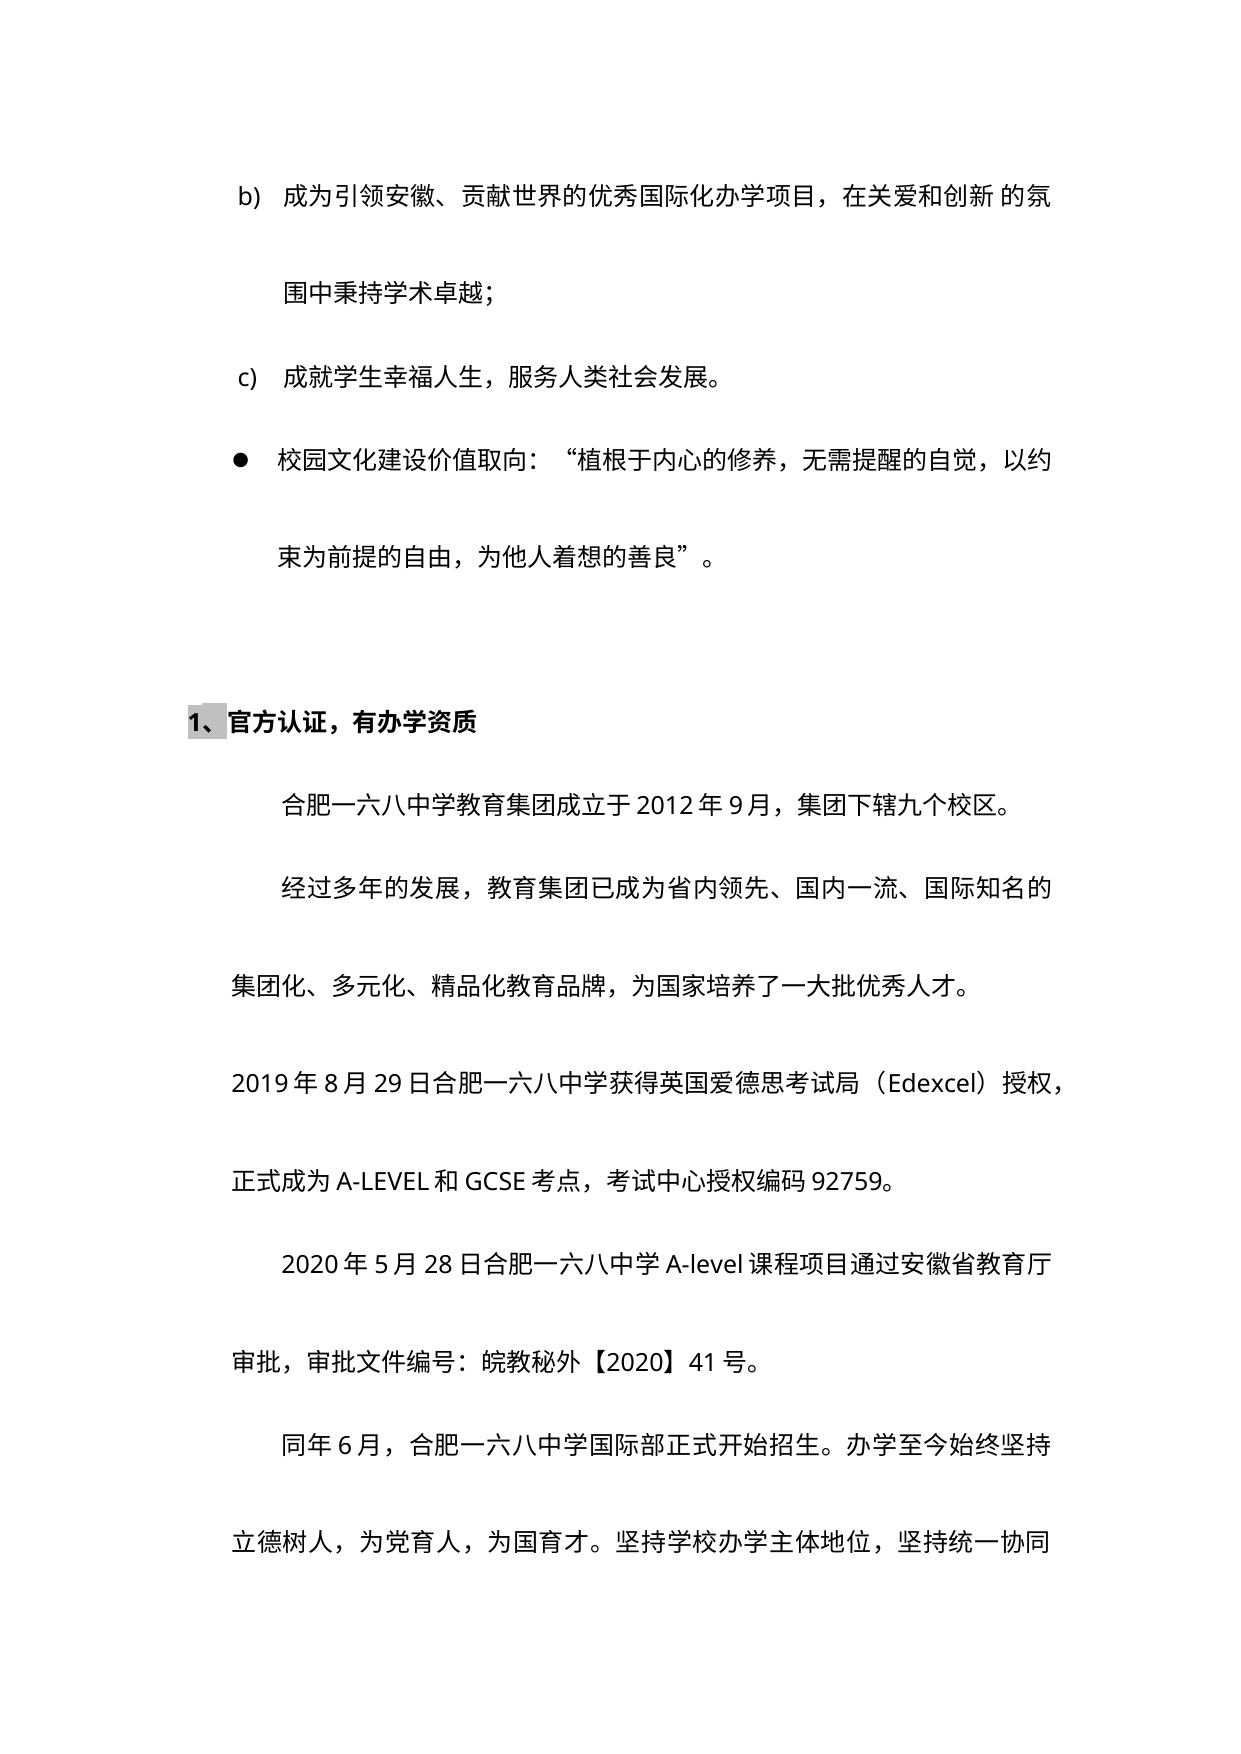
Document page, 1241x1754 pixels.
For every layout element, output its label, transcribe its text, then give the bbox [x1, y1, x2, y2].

text 1、官方认证，有办学资质 [187, 688, 1053, 753]
list 成为引领安徽、贡献世界的优秀国际化办学项目，在关爱和创新 的氛围中秉持学术卓越； [237, 162, 1053, 324]
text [231, 1411, 1053, 1573]
list 成就学生幸福人生，服务人类社会发展。 [237, 343, 1053, 408]
list 校园文化建设价值取向：“植根于内心的修养，无需提醒的自觉，以约束为前提的自由，为他人着想的善良”。 [231, 426, 1053, 588]
text 经过多年的发展，教育集团已成为省内领先、国内一流、国际知名的集团化、多元化、精品化教育品牌，为国家培养了一大批优秀人才。 2019年8月29日合肥一六八中学获得英国爱德思考试局（Edexcel）授权，正式成为A-LEVEL和GCSE考点，考试中心授权编码92759。 [231, 854, 1053, 1212]
text 2020年5月28日合肥一六八中学A-level课程项目通过安徽省教育厅审批，审批文件编号：皖教秘外【2020】41号。 [231, 1230, 1053, 1393]
text 合肥一六八中学教育集团成立于2012年9月，集团下辖九个校区。 [231, 771, 1053, 836]
